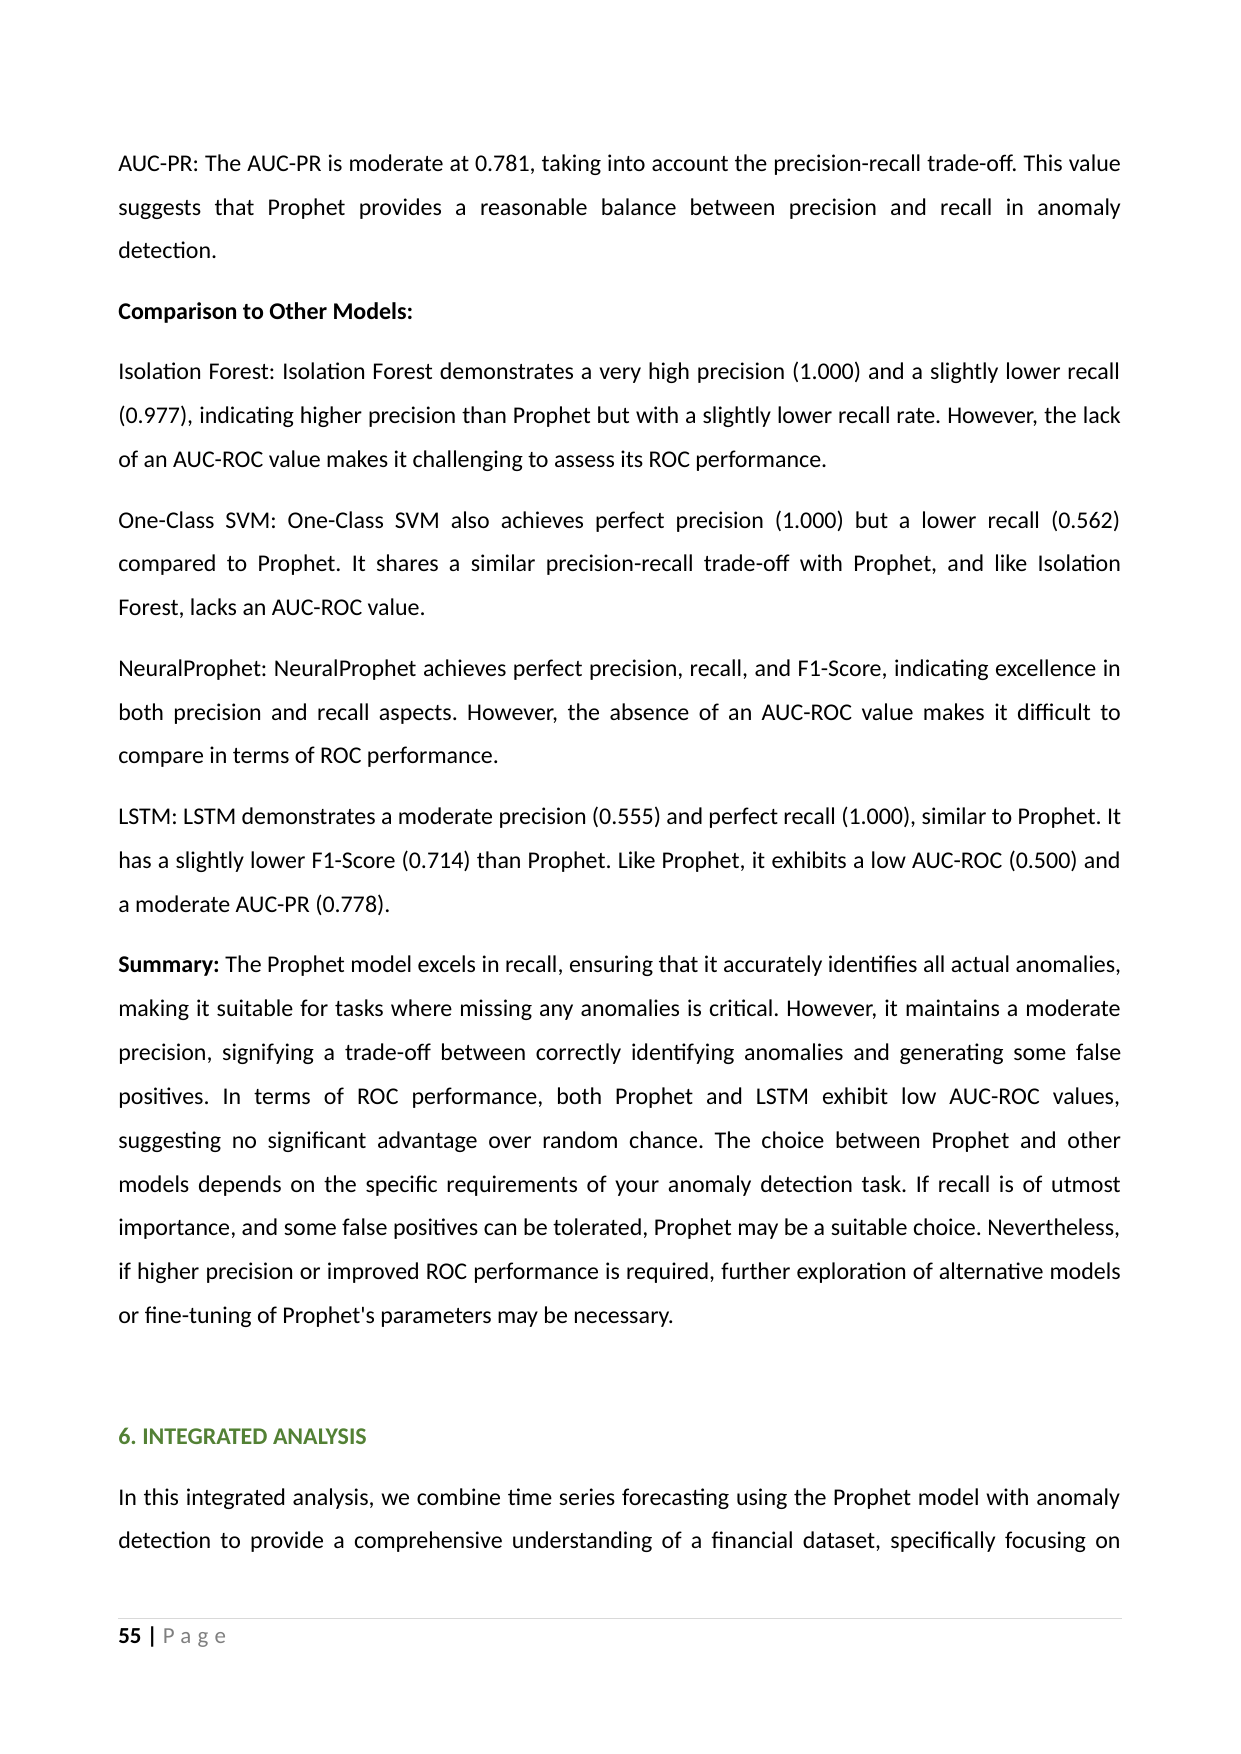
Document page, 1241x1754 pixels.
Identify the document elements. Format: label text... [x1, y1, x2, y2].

text One-Class SVM: One-Class SVM also achieves perfect precision (1.000) but a lower recall (0.562) compared to Prophet. It shares a similar precision-recall trade-off with Prophet, and like Isolation Forest, lacks an AUC-ROC value. [118, 505, 1122, 622]
text LSTM: LSTM demonstrates a moderate precision (0.555) and perfect recall (1.000), similar to Prophet. It has a slightly lower F1-Score (0.714) than Prophet. Like Prophet, it exhibits a low AUC-ROC (0.500) and a moderate AUC-PR (0.778). [118, 801, 1122, 918]
text Comparison to Other Models: [118, 296, 1122, 325]
text 6. INTEGRATED ANALYSIS [118, 1421, 1122, 1451]
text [118, 1482, 1122, 1555]
text Summary: The Prophet model excels in recall, ensuring that it accurately identifies all actual anomalies, making it suitable for tasks where missing any anomalies is critical. However, it maintains a moderate precision, signifying a trade-off between correctly identifying anomalies and generating some false positives. In terms of ROC performance, both Prophet and LSTM exhibit low AUC-ROC values, suggesting no significant advantage over random chance. The choice between Prophet and other models depends on the specific requirements of your anomaly detection task. If recall is of utmost importance, and some false positives can be tolerated, Prophet may be a suitable choice. Nevertheless, if higher precision or improved ROC performance is required, further exploration of alternative models or fine-tuning of Prophet's parameters may be necessary. [118, 949, 1122, 1329]
text Isolation Forest: Isolation Forest demonstrates a very high precision (1.000) and a slightly lower recall (0.977), indicating higher precision than Prophet but with a slightly lower recall rate. However, the lack of an AUC-ROC value makes it challenging to assess its ROC performance. [118, 356, 1122, 473]
text AUC-PR: The AUC-PR is moderate at 0.781, taking into account the precision-recall trade-off. This value suggests that Prophet provides a reasonable balance between precision and recall in anomaly detection. [118, 148, 1122, 265]
text NeuralProphet: NeuralProphet achieves perfect precision, recall, and F1-Score, indicating excellence in both precision and recall aspects. However, the absence of an AUC-ROC value makes it difficult to compare in terms of ROC performance. [118, 653, 1122, 770]
